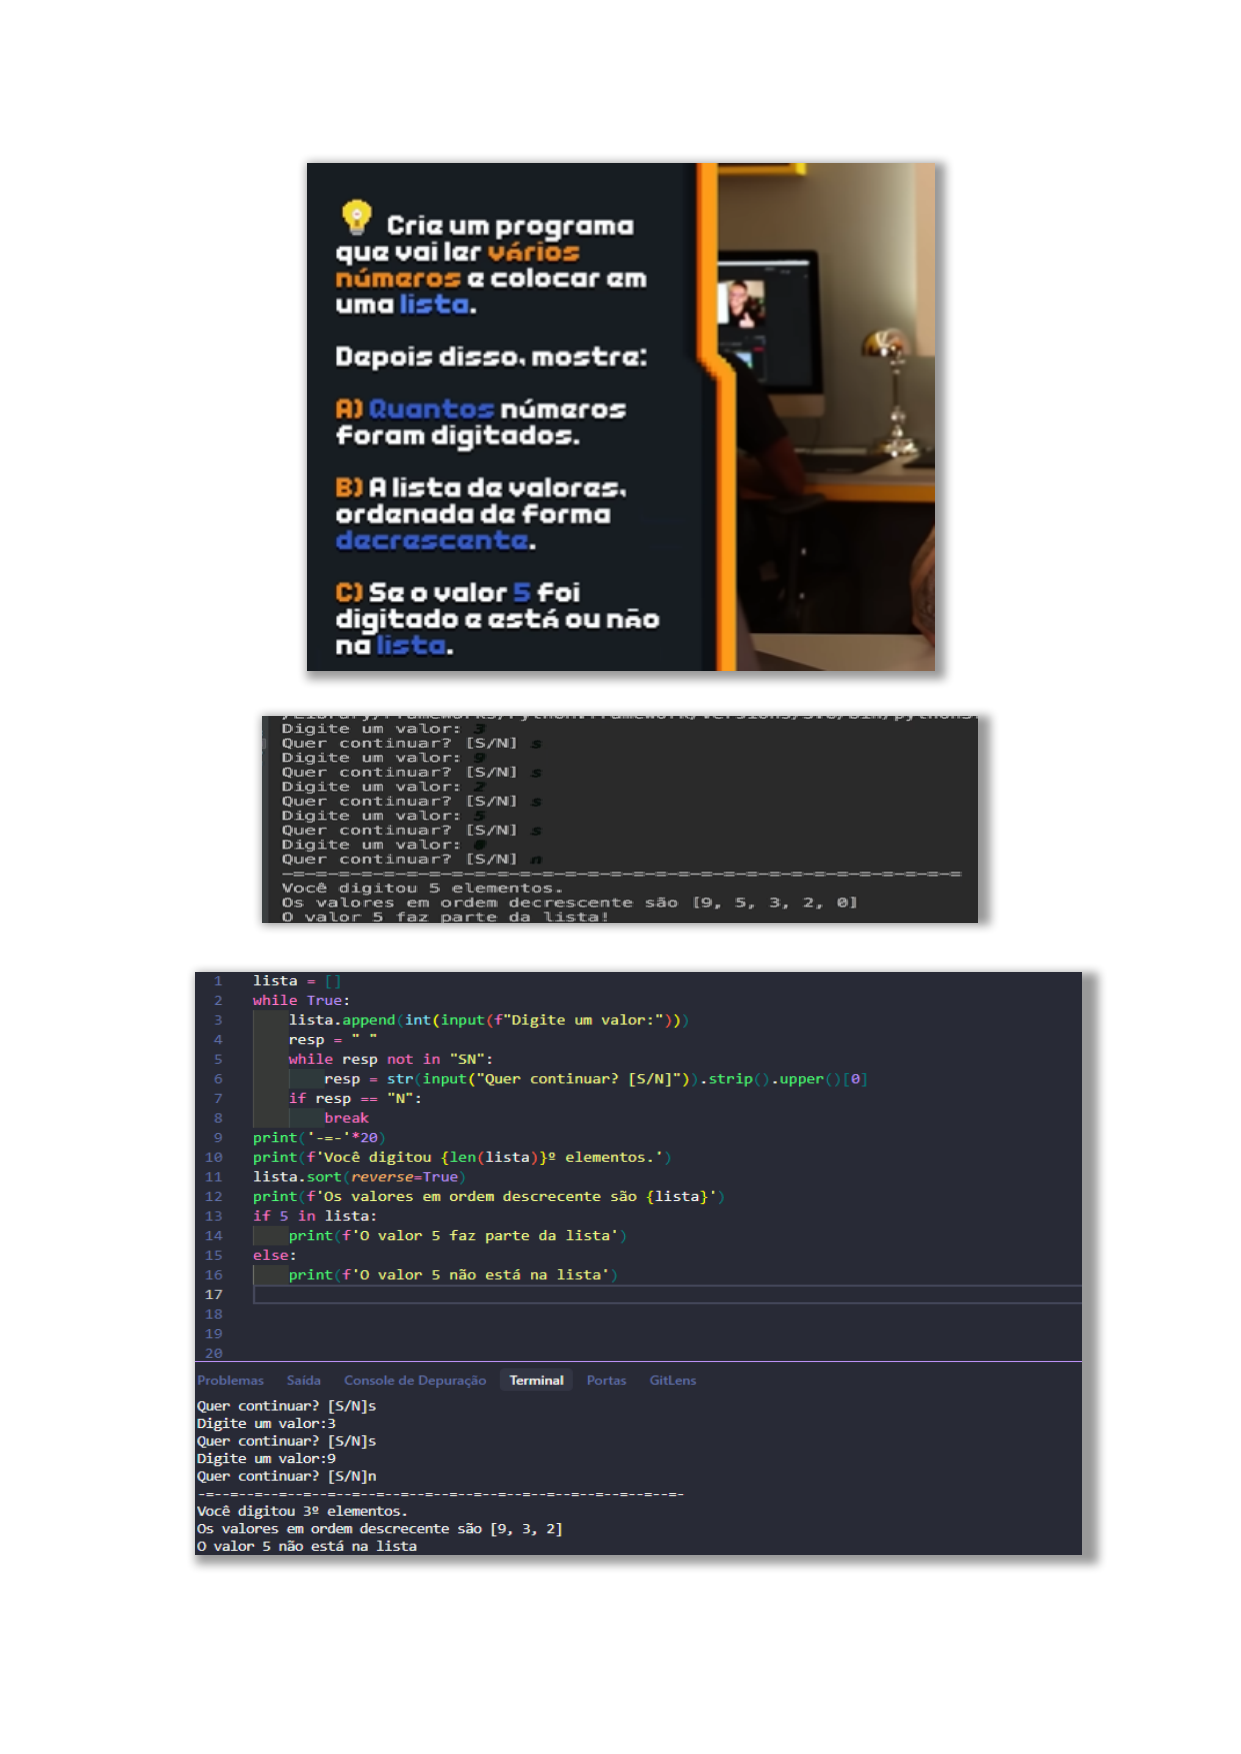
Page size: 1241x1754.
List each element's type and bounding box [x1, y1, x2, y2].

picture [262, 716, 978, 923]
picture [195, 972, 1082, 1555]
picture [307, 163, 935, 671]
